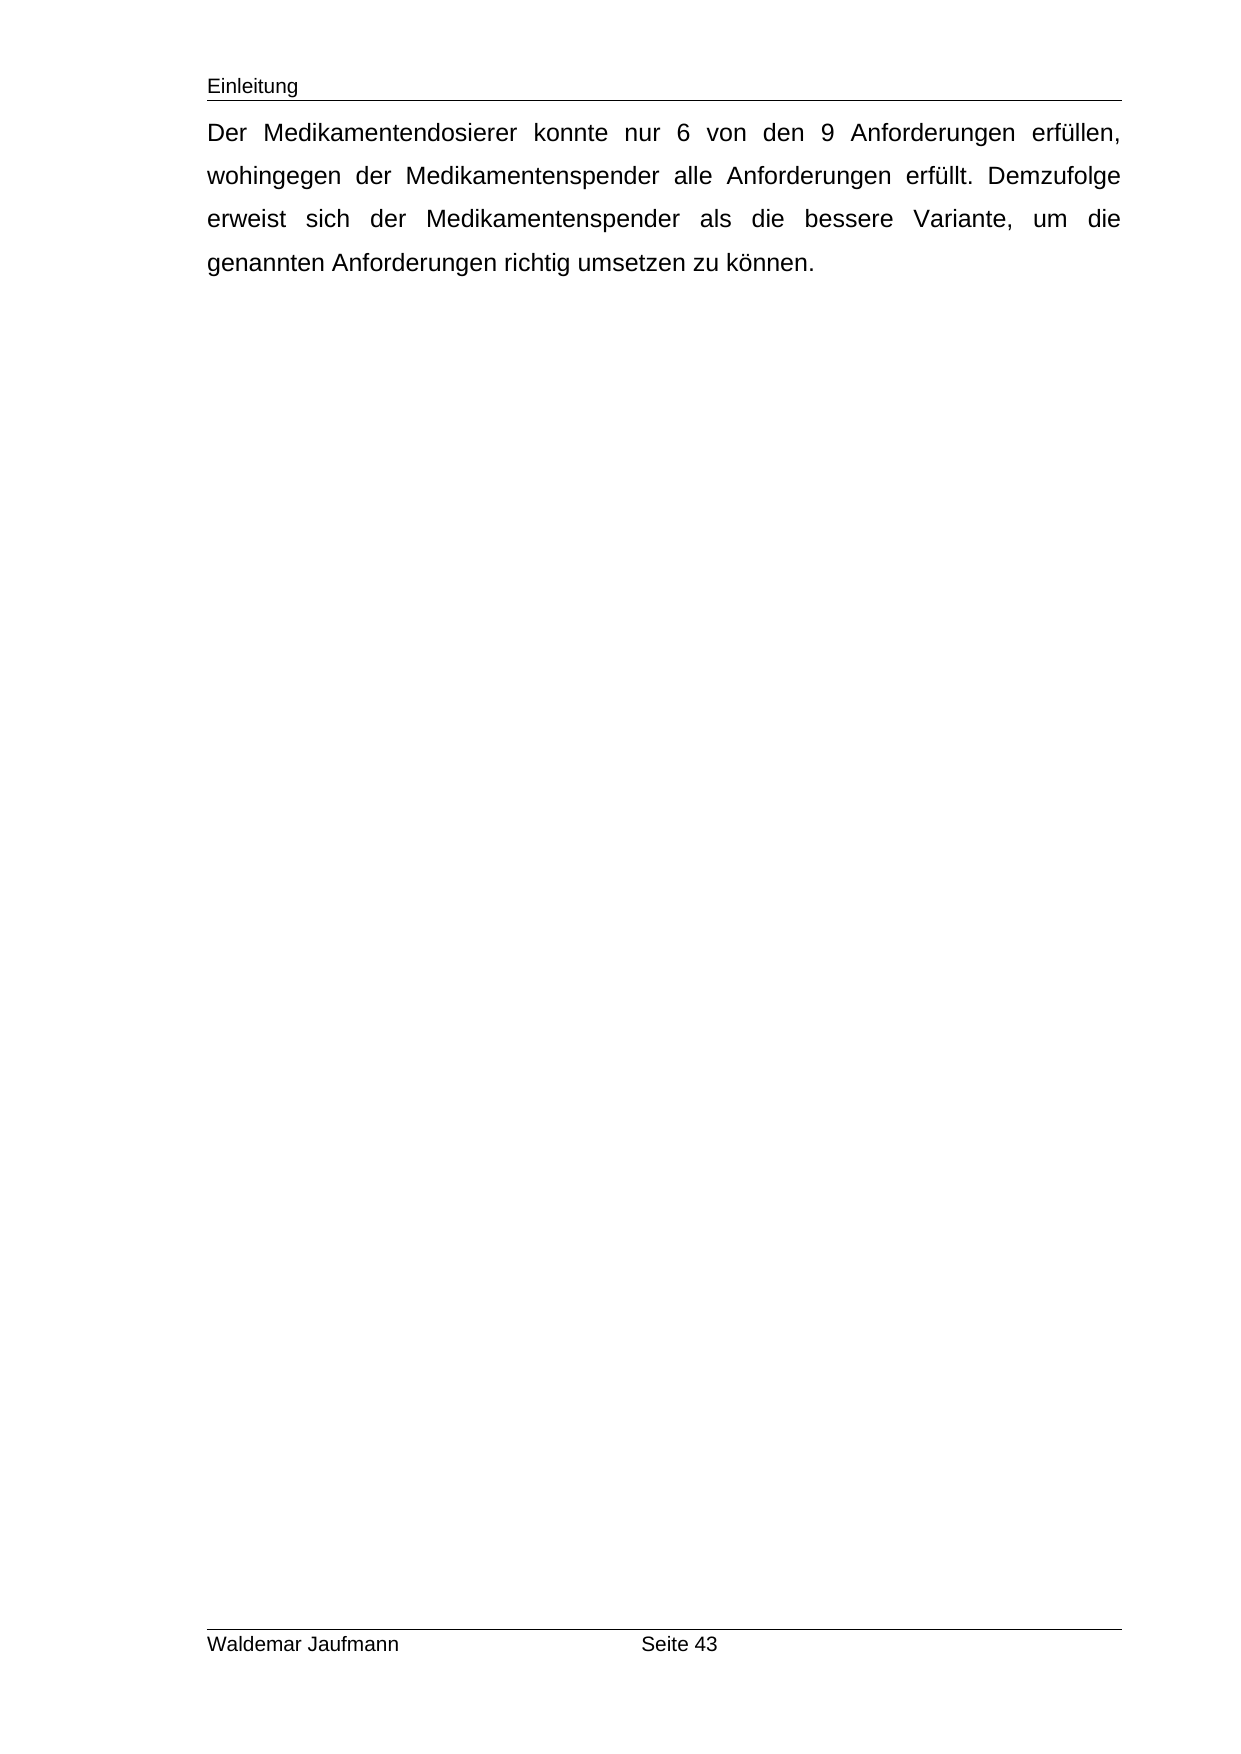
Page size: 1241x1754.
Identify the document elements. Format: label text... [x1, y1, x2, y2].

text Der Medikamentendosierer konnte nur 6 von den 9 Anforderungen erfüllen, wohingegen der Medikamentenspender alle Anforderungen erfüllt. Demzufolge erweist sich der Medikamentenspender als die bessere Variante, um die genannten Anforderungen richtig umsetzen zu können. [207, 118, 1122, 276]
